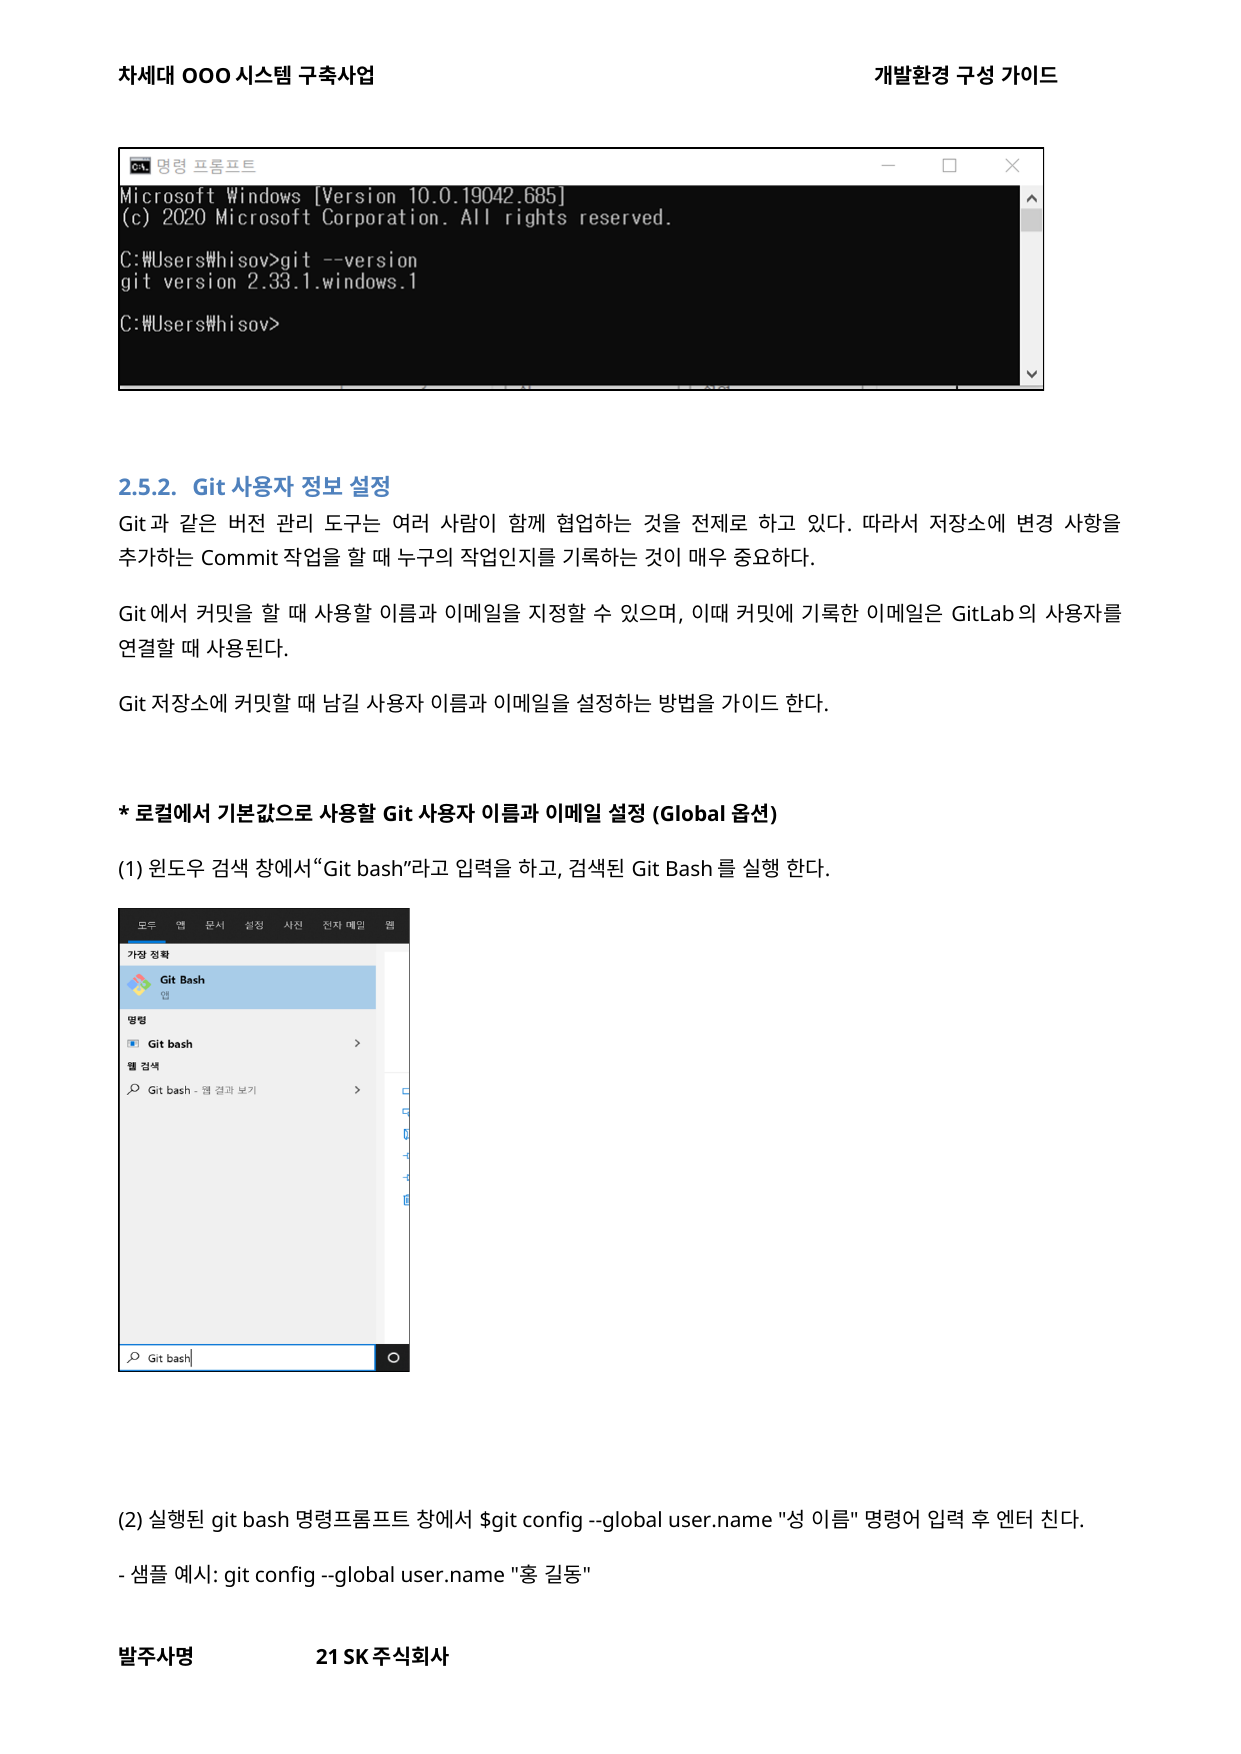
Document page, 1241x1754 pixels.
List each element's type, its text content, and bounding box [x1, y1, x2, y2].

picture [118, 908, 410, 1372]
text Git과 같은 버전 관리 도구는 여러 사람이 함께 협업하는 것을 전제로 하고 있다. 따라서 저장소에 변경 사항을 추가하는 Commit 작업을 할 때 누구의 작업인지를 기록하는 것이 매우 중요하다. [118, 507, 1122, 572]
text (2) 실행된 git bash 명령프롬프트 창에서 $git config --global user.name "성 이름" 명령어 입력 후 엔터 친다. [118, 1503, 1122, 1533]
text Git에서 커밋을 할 때 사용할 이름과 이메일을 지정할 수 있으며, 이때 커밋에 기록한 이메일은 GitLab의 사용자를 연결할 때 사용된다. [118, 597, 1122, 662]
text * 로컬에서 기본값으로 사용할 Git 사용자 이름과 이메일 설정 (Global 옵션) [118, 797, 1122, 827]
text - 샘플 예시: git config --global user.name "홍 길동" [118, 1558, 1122, 1589]
subtitle Git 사용자 정보 설정 [118, 468, 1122, 502]
picture [118, 147, 1045, 391]
text (1) 윈도우 검색 창에서“Git bash”라고 입력을 하고, 검색된 Git Bash를 실행 한다. [118, 852, 1122, 883]
text Git 저장소에 커밋할 때 남길 사용자 이름과 이메일을 설정하는 방법을 가이드 한다. [118, 688, 1122, 718]
